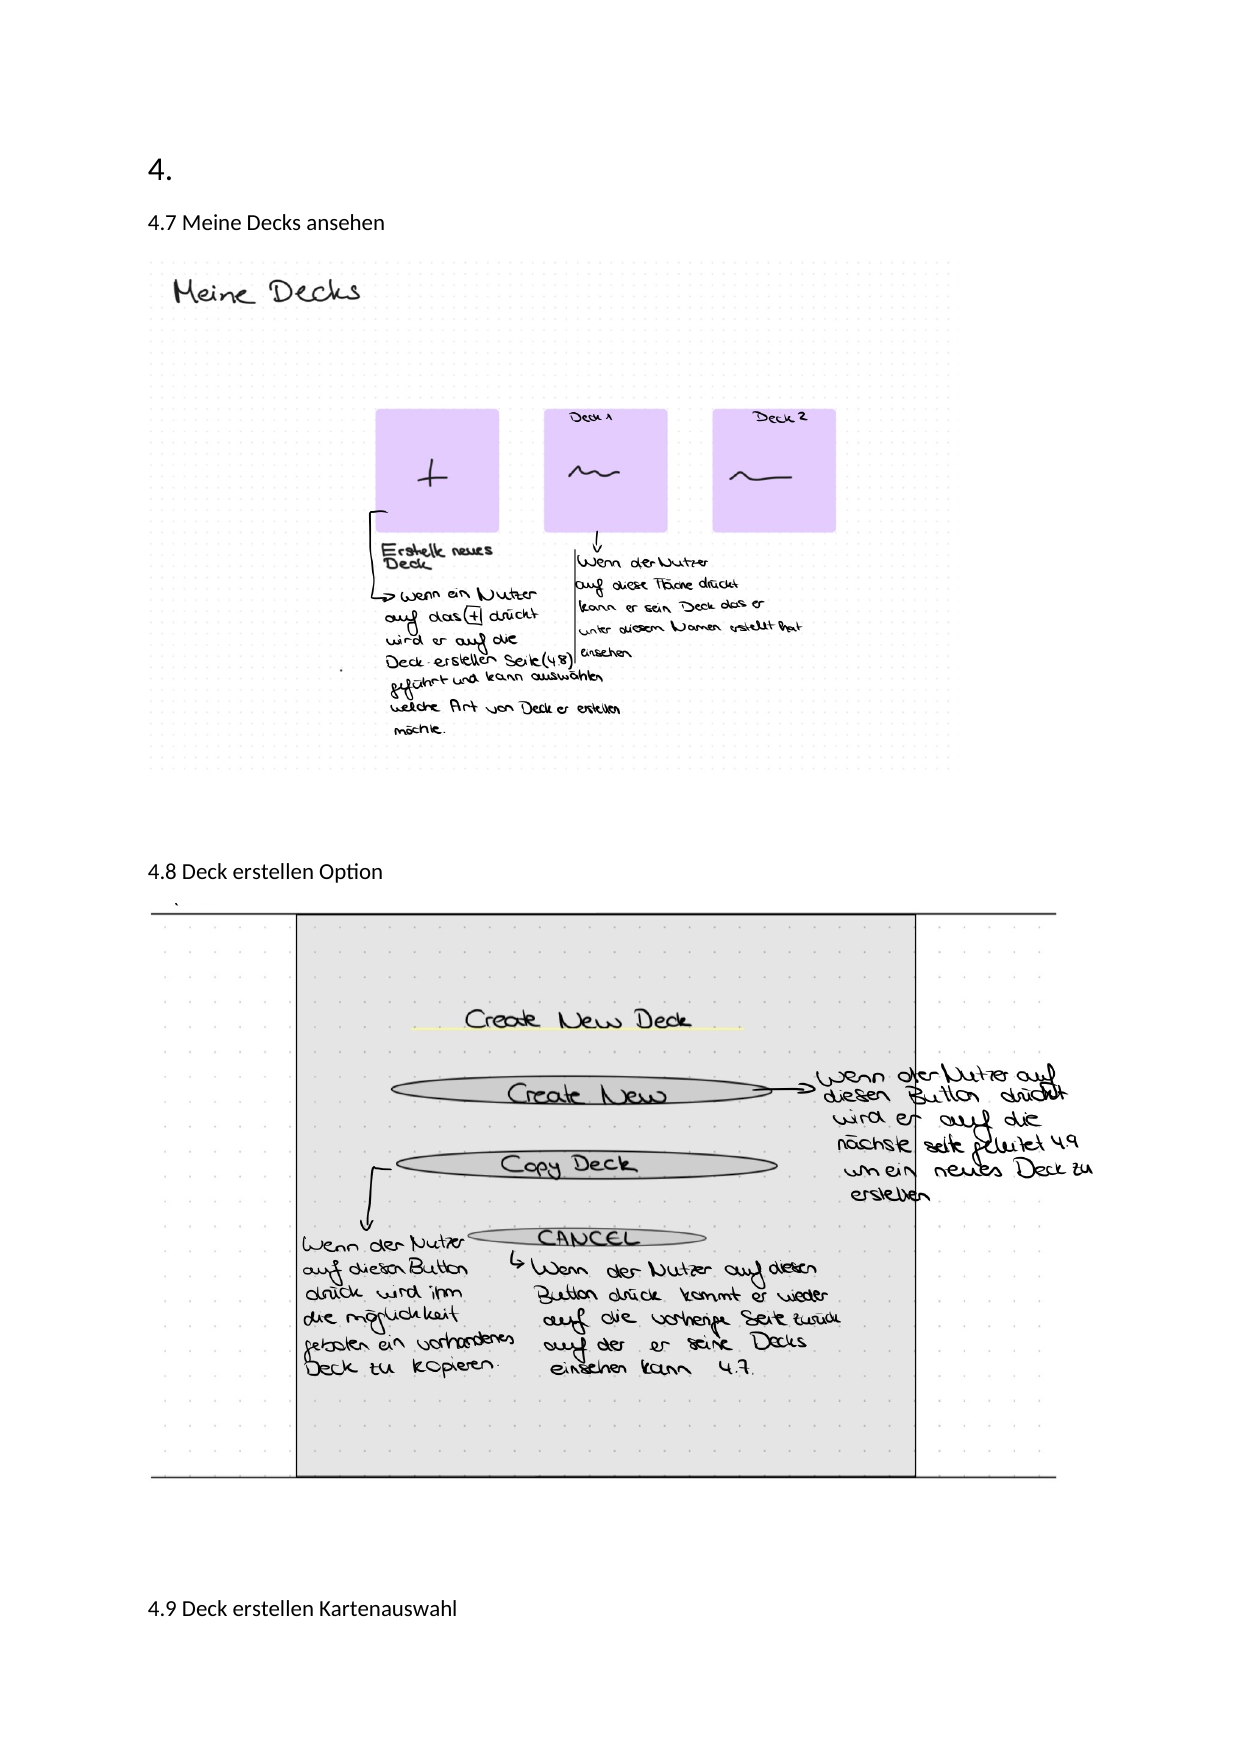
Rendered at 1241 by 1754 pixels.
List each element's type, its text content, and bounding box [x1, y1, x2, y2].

text 4.7 Meine Decks ansehen [148, 208, 1093, 236]
text 4.8 Deck erstellen Option [148, 857, 1093, 885]
picture [147, 255, 959, 778]
picture [147, 903, 1093, 1482]
text 4. [148, 148, 1093, 188]
text 4.9 Deck erstellen Kartenauswahl [148, 1594, 1093, 1623]
